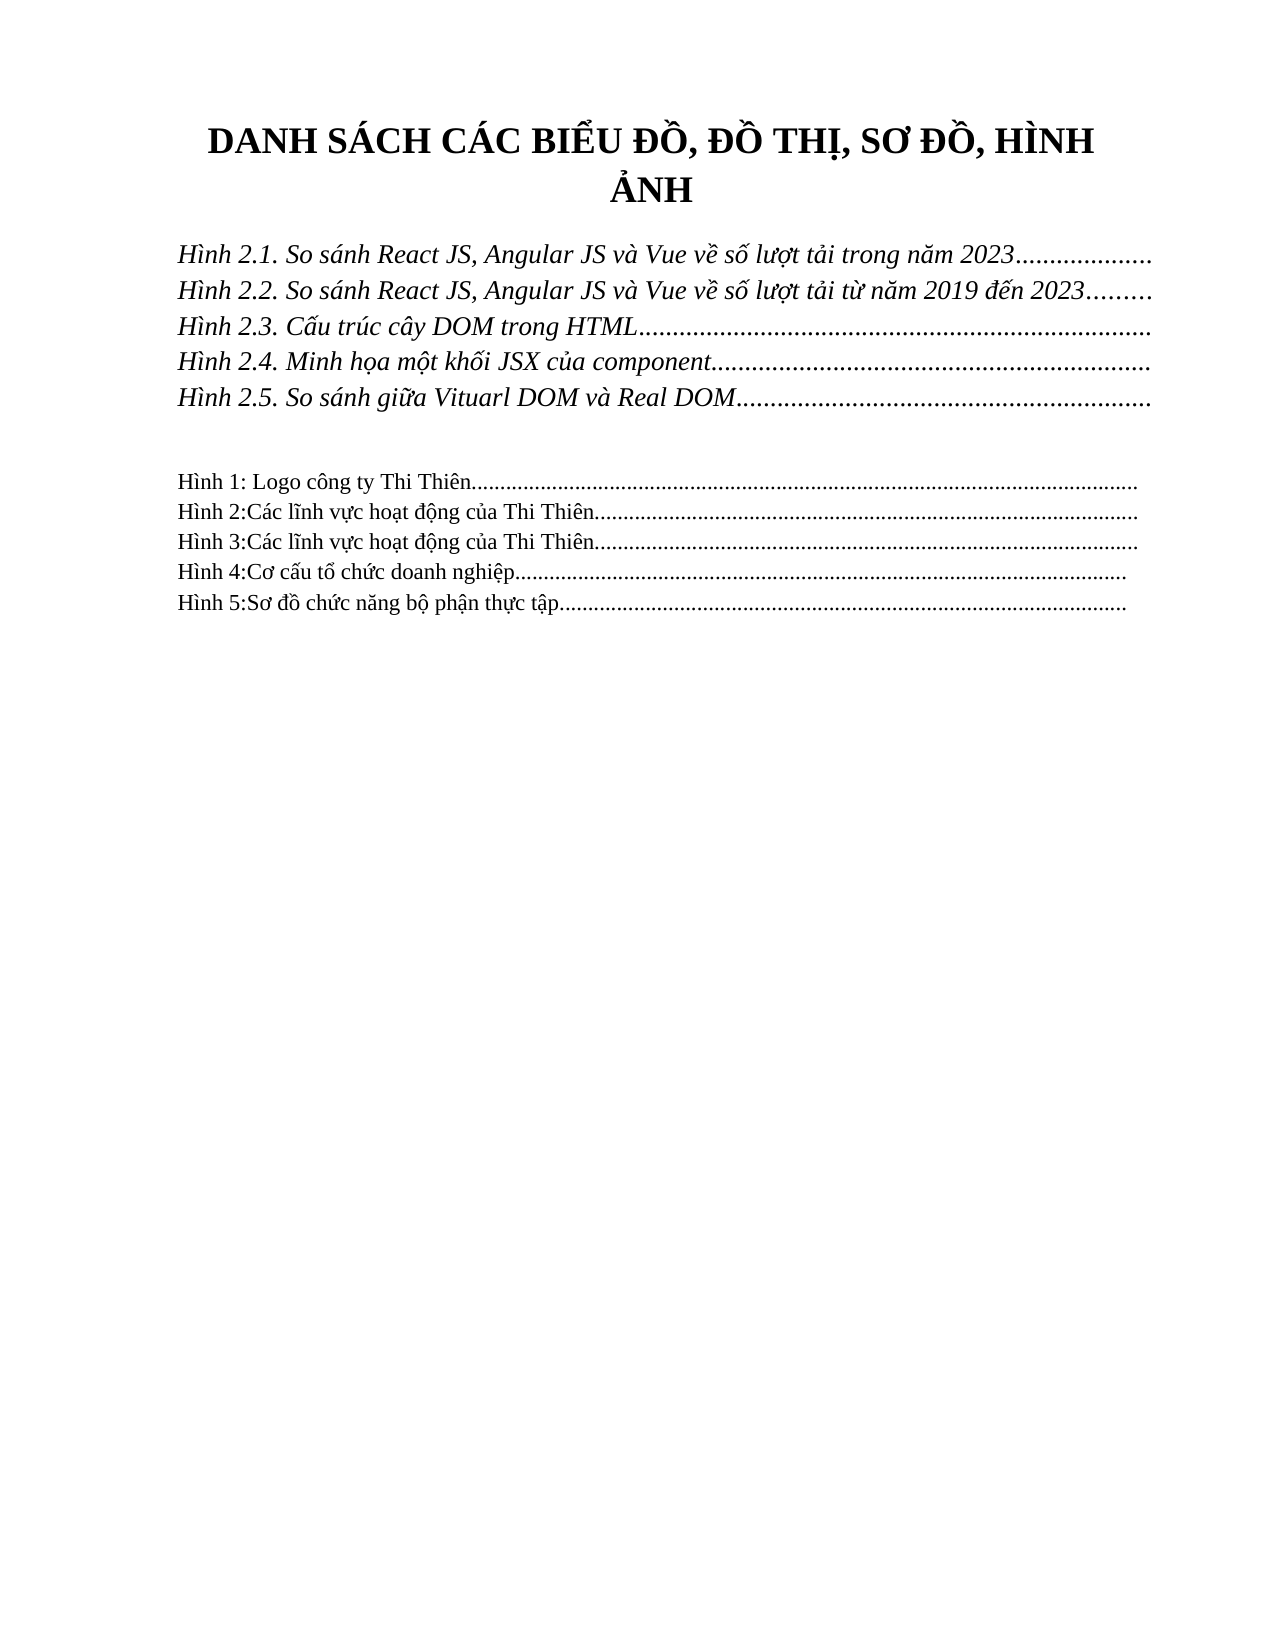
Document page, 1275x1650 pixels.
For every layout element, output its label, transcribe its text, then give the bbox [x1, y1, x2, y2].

text Hình 3:Các lĩnh vực hoạt động của Thi Thiên. 9 [177, 528, 1125, 554]
text Hình 2.5. So sánh giữa Vituarl DOM và Real DOM 13 [177, 381, 1125, 412]
text DANH SÁCH CÁC BIỂU ĐỒ, ĐỒ THỊ, SƠ ĐỒ, HÌNH ẢNH [177, 118, 1125, 211]
text Hình 2.2. So sánh React JS, Angular JS và Vue về số lượt tải từ năm 2019 đến 2023 10 [177, 274, 1125, 305]
text Hình 4:Cơ cấu tổ chức doanh nghiệp. 11 [177, 558, 1125, 585]
text Hình 2.3. Cấu trúc cây DOM trong HTML 11 [177, 309, 1125, 341]
text Hình 2:Các lĩnh vực hoạt động của Thi Thiên. 8 [177, 498, 1125, 524]
text Hình 2.4. Minh họa một khối JSX của component 12 [177, 345, 1125, 376]
text Hình 2.1. So sánh React JS, Angular JS và Vue về số lượt tải trong năm 2023 10 [177, 238, 1125, 269]
text Hình 5:Sơ đồ chức năng bộ phận thực tập. 14 [177, 589, 1125, 615]
text Hình 1: Logo công ty Thi Thiên. 7 [177, 468, 1125, 494]
